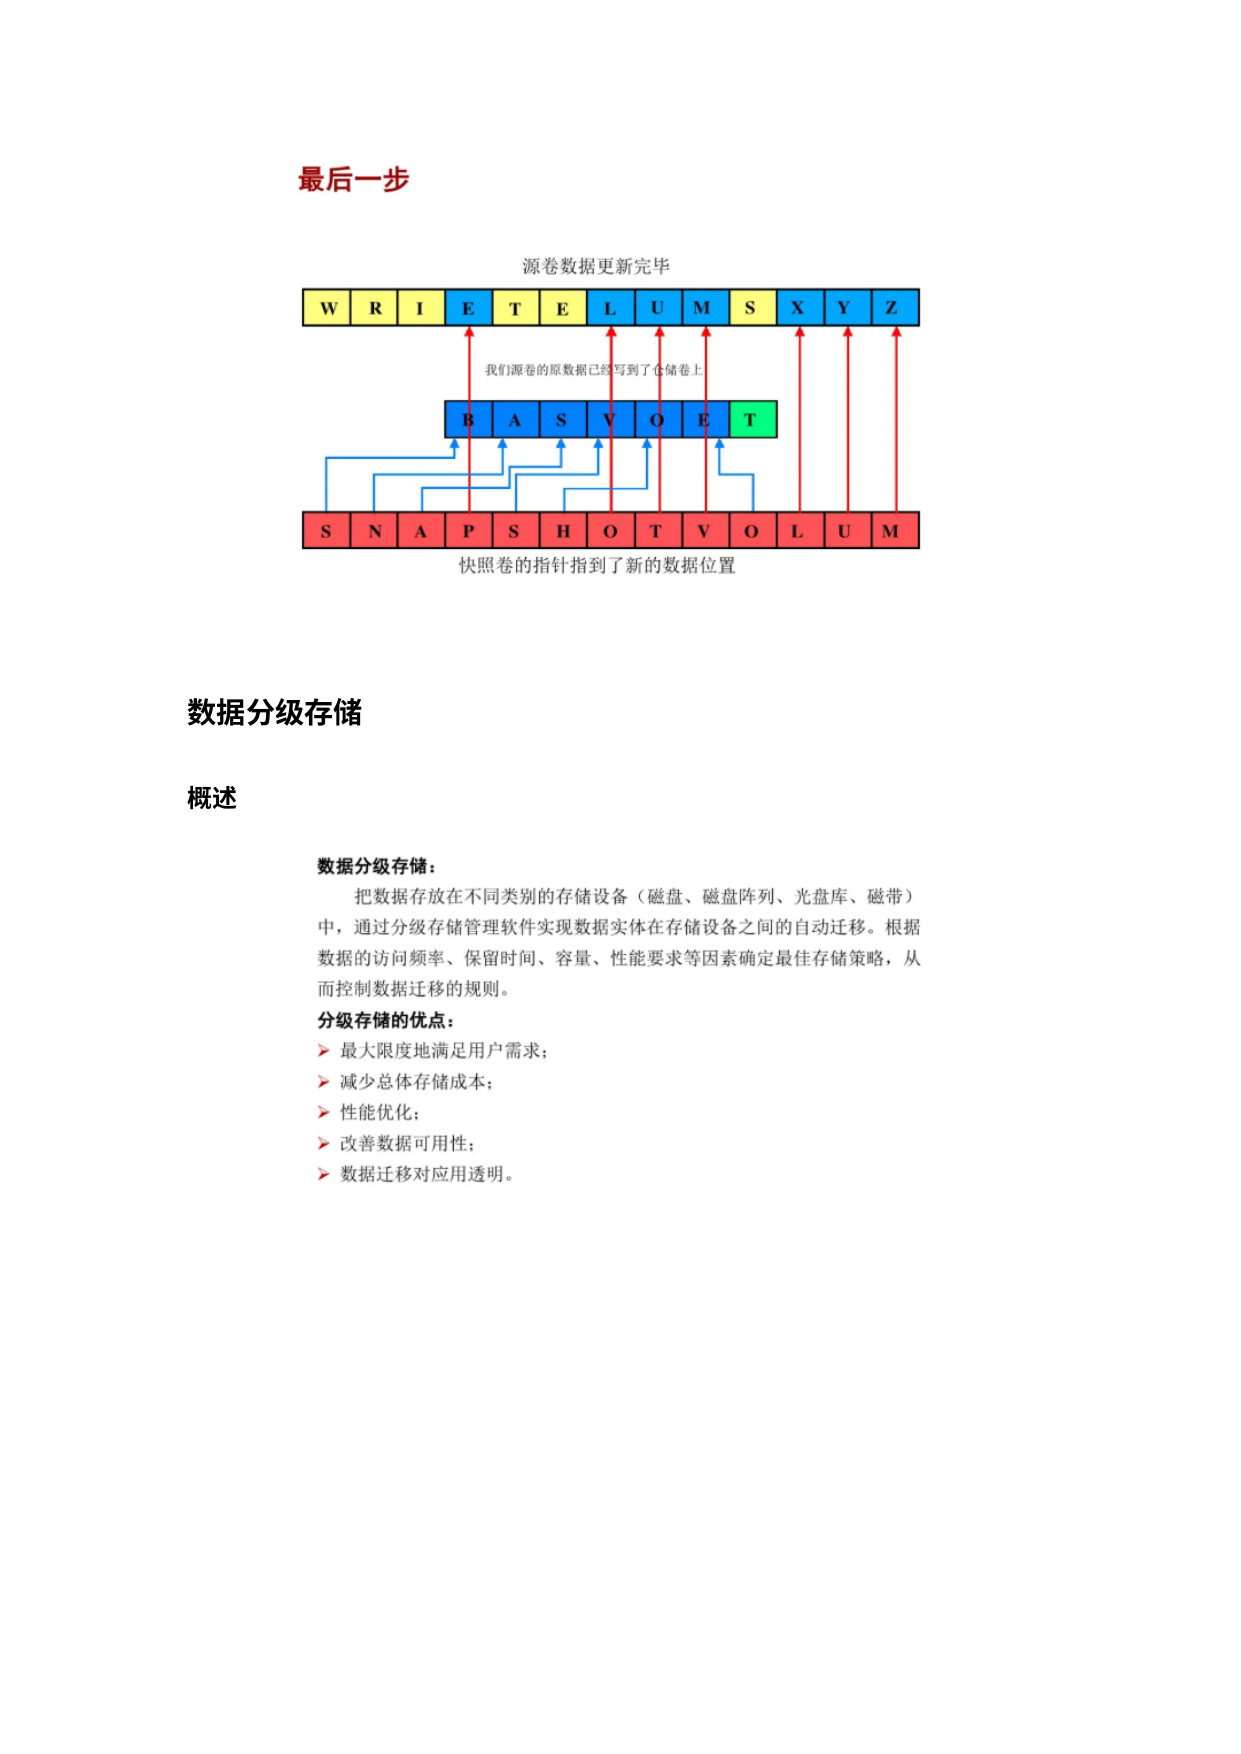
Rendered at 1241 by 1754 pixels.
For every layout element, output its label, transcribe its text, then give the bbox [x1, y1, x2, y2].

picture [290, 847, 950, 1199]
subtitle 数据分级存储 [187, 678, 1053, 743]
subtitle 概述 [187, 764, 1053, 829]
picture [282, 162, 958, 587]
